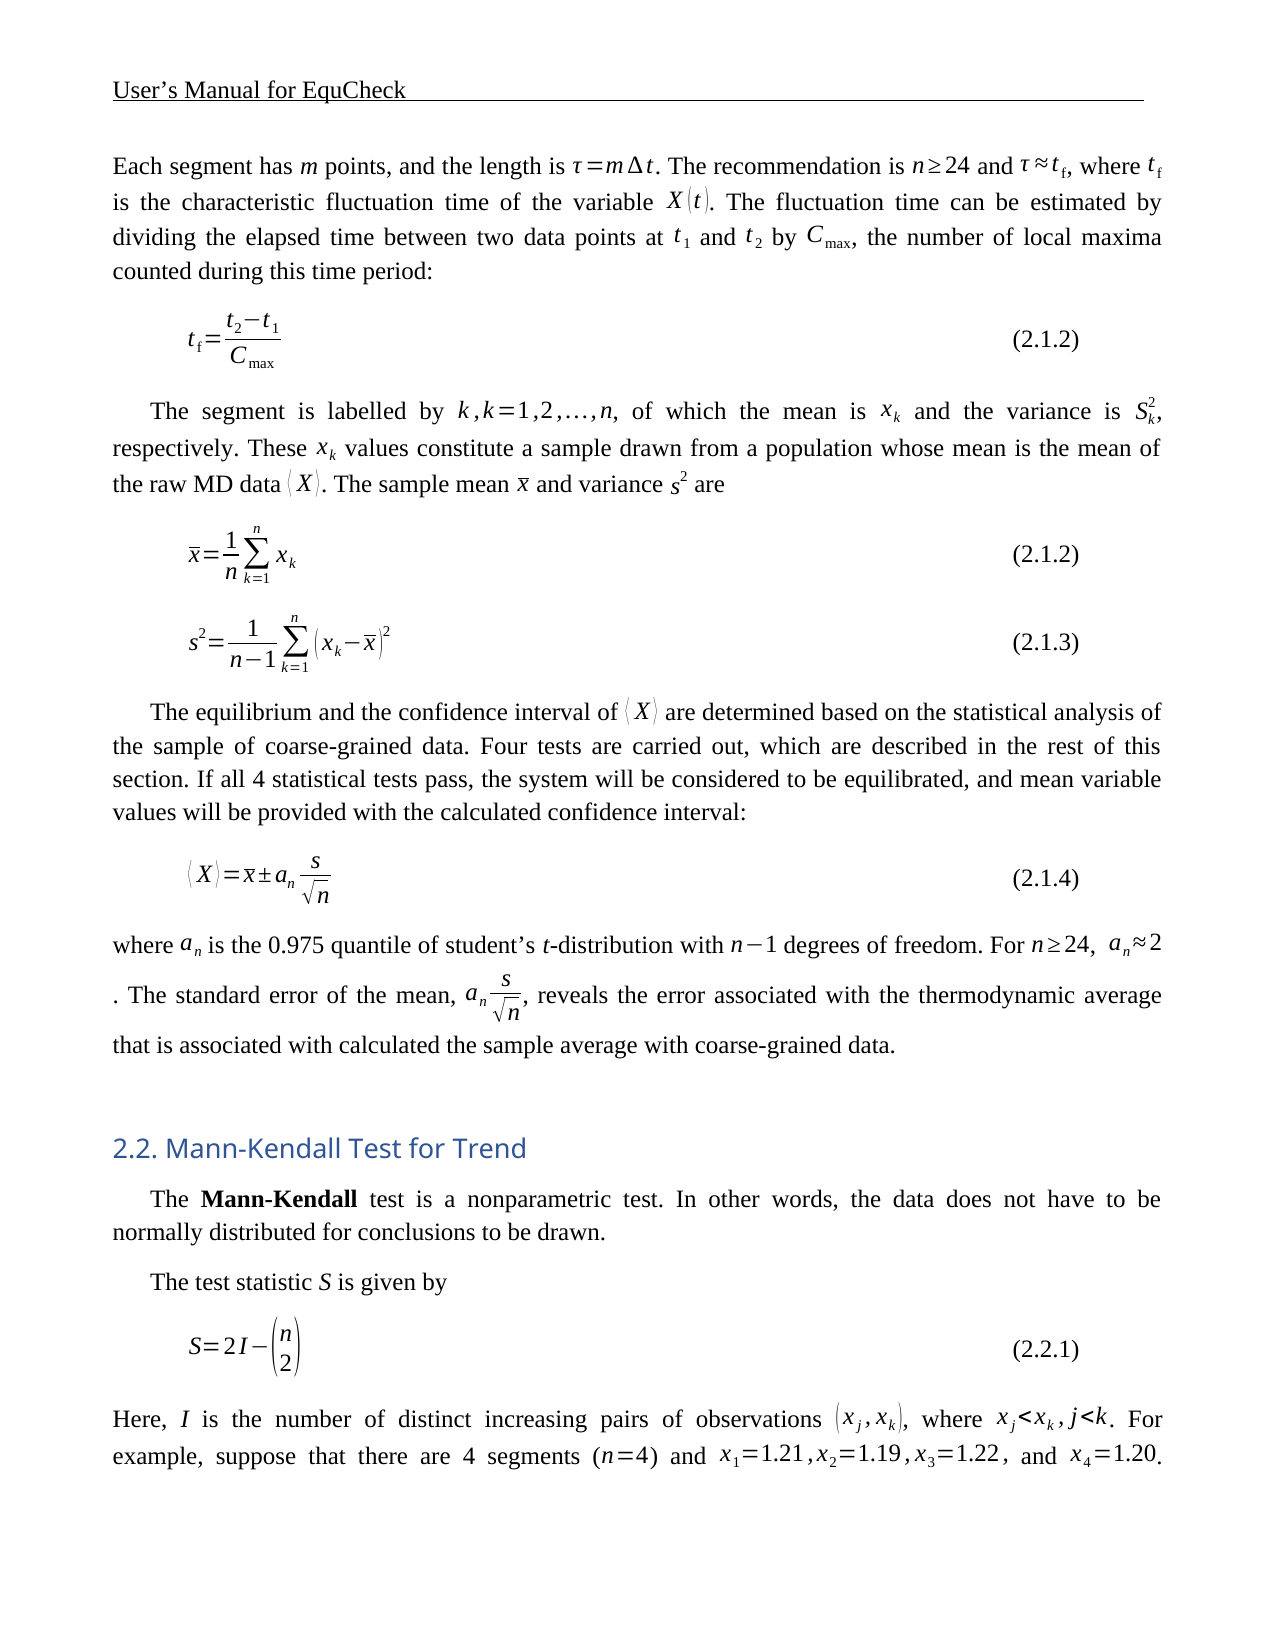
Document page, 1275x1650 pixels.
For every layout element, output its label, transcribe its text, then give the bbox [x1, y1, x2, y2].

text (2.1.2) [187, 520, 1162, 587]
text (2.1.3) [187, 608, 1162, 676]
text (2.1.2) [187, 306, 1162, 372]
text where is the 0.975 quantile of student’s t-distribution with degrees of freedom. For , . The standard error of the mean, , reveals the error associated with the thermodynamic average that is associated with calculated the sample average with coarse-grained data. [112, 929, 1162, 1058]
text The Mann-Kendall test is a nonparametric test. In other words, the data does not have to be normally distributed for conclusions to be drawn. [112, 1184, 1162, 1246]
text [112, 150, 1162, 285]
text (2.2.1) [187, 1316, 1162, 1380]
text The segment is labelled by , of which the mean is and the variance is , respectively. These values constitute a sample drawn from a population whose mean is the mean of the raw MD data . The sample mean and variance are [112, 393, 1162, 499]
text (2.1.4) [187, 847, 1162, 908]
text The test statistic S is given by [112, 1267, 1162, 1296]
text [112, 1401, 1162, 1471]
subtitle 2.2. Mann-Kendall Test for Trend [112, 1129, 1162, 1166]
text The equilibrium and the confidence interval of are determined based on the statistical analysis of the sample of coarse-grained data. Four tests are carried out, which are described in the rest of this section. If all 4 statistical tests pass, the system will be considered to be equilibrated, and mean variable values will be provided with the calculated confidence interval: [112, 696, 1162, 826]
